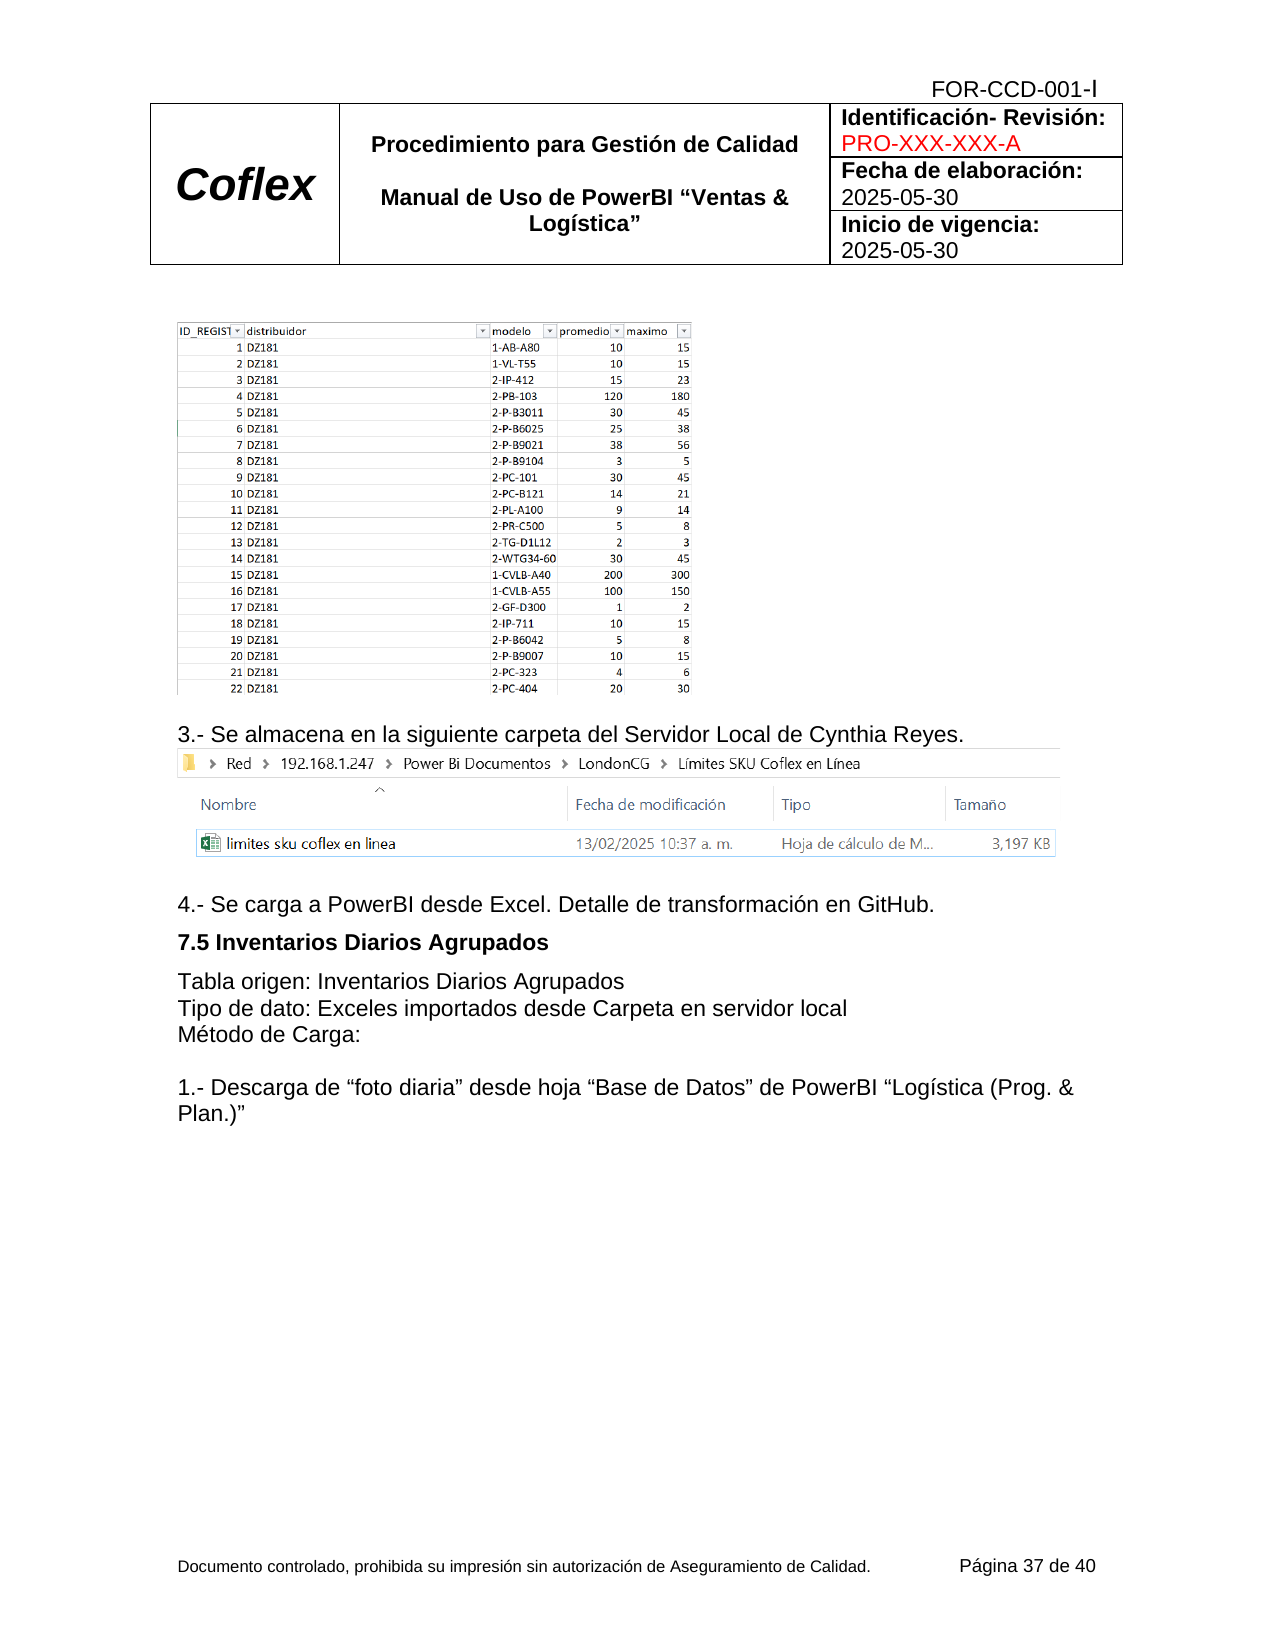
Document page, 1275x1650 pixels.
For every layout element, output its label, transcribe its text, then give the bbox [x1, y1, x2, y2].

text Método de Carga: [177, 1021, 1098, 1047]
text 1.- Descarga de “foto diaria” desde hoja “Base de Datos” de PowerBI “Logística (Prog. & Plan.)” [177, 1074, 1098, 1126]
text 4.- Se carga a PowerBI desde Excel. Detalle de transformación en GitHub. [177, 891, 1098, 917]
picture [177, 322, 692, 695]
subtitle 7.5 Inventarios Diarios Agrupados [177, 929, 1098, 956]
text Tipo de dato: Exceles importados desde Carpeta en servidor local [177, 994, 1098, 1021]
picture [177, 747, 1061, 865]
text 3.- Se almacena en la siguiente carpeta del Servidor Local de Cynthia Reyes. [177, 721, 1098, 747]
text Tabla origen: Inventarios Diarios Agrupados [177, 968, 1098, 994]
